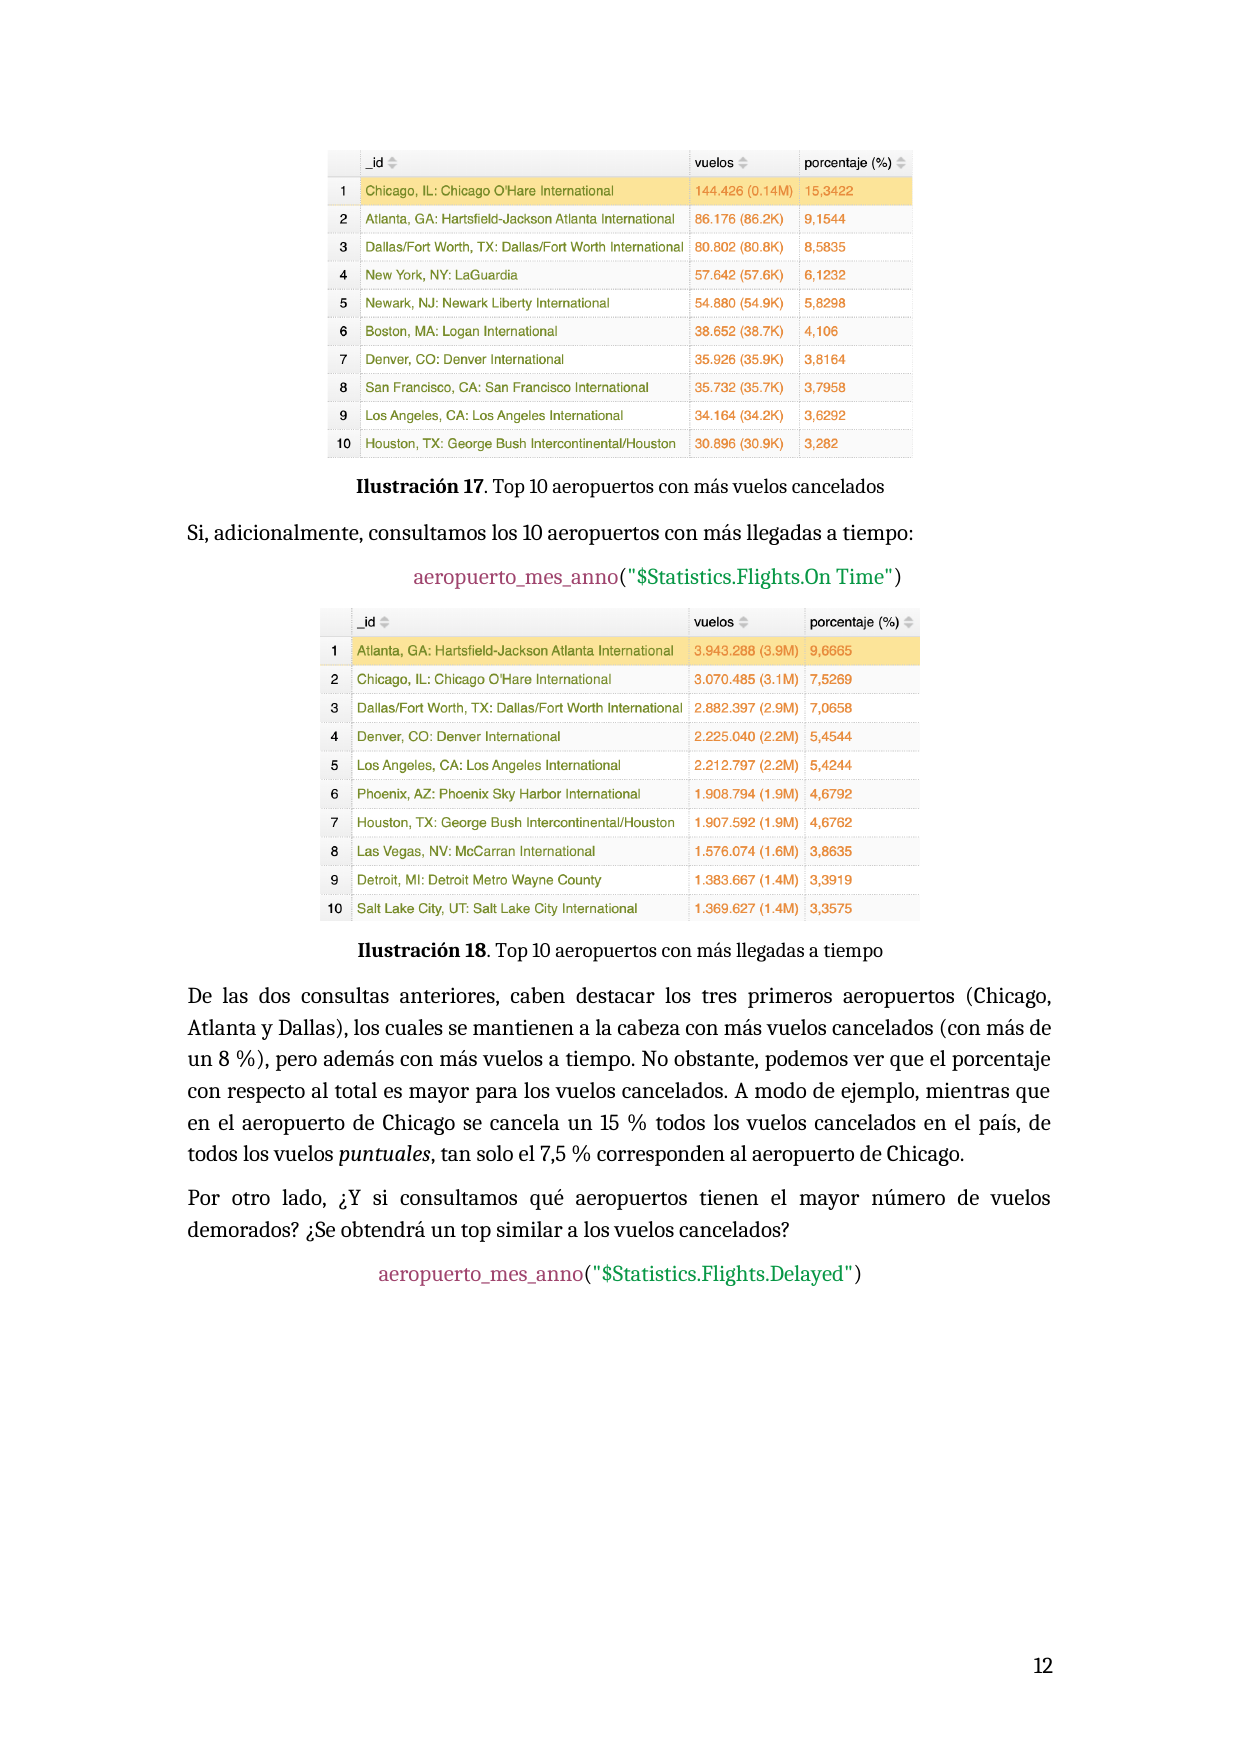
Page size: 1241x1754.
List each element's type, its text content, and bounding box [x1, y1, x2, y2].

picture [320, 608, 920, 921]
text Si, adicionalmente, consultamos los 10 aeropuertos con más llegadas a tiempo: [187, 520, 1053, 546]
picture [327, 150, 913, 458]
text aeropuerto_mes_anno("$Statistics.Flights.Delayed") [187, 1261, 1053, 1287]
text aeropuerto_mes_anno("$Statistics.Flights.On Time") [262, 564, 1053, 590]
text Ilustración 18. Top 10 aeropuertos con más llegadas a tiempo [187, 938, 1053, 962]
text Ilustración 17. Top 10 aeropuertos con más vuelos cancelados [187, 475, 1053, 499]
text Por otro lado, ¿Y si consultamos qué aeropuertos tienen el mayor número de vuelos demorados? ¿Se obtendrá un top similar a los vuelos cancelados? [187, 1185, 1053, 1243]
text De las dos consultas anteriores, caben destacar los tres primeros aeropuertos (Chicago, Atlanta y Dallas), los cuales se mantienen a la cabeza con más vuelos cancelados (con más de un 8 %), pero además con más vuelos a tiempo. No obstante, podemos ver que el porcentaje con respecto al total es mayor para los vuelos cancelados. A modo de ejemplo, mientras que en el aeropuerto de Chicago se cancela un 15 % todos los vuelos cancelados en el país, de todos los vuelos puntuales, tan solo el 7,5 % corresponden al aeropuerto de Chicago. [187, 983, 1053, 1167]
